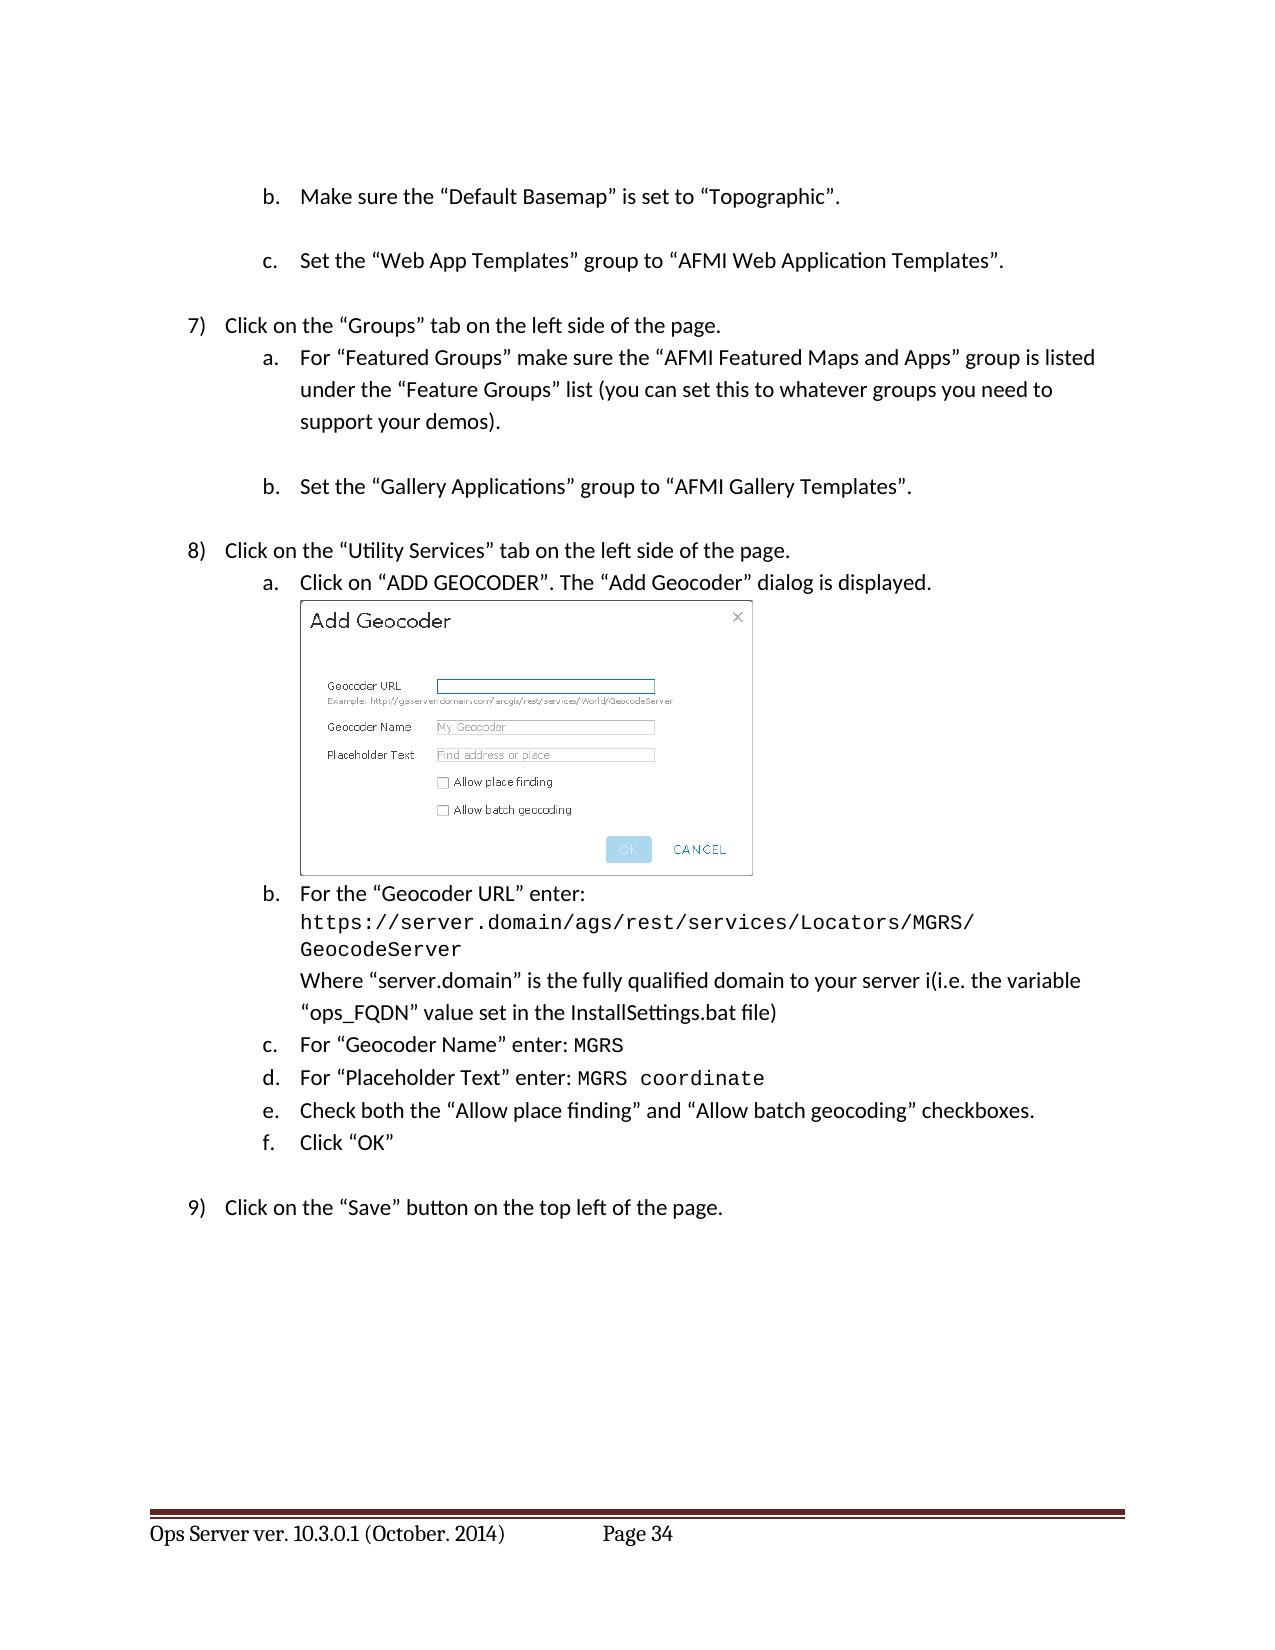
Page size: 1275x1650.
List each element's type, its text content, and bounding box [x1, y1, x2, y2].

list Where “server.domain” is the fully qualified domain to your server i(i.e. the variable “ops_FQDN” value set in the InstallSettings.bat file) [300, 966, 1125, 1026]
list For “Geocoder Name” enter: MGRS [262, 1031, 1125, 1059]
list For the “Geocoder URL” enter: [262, 879, 1125, 908]
list Click on the “Utility Services” tab on the left side of the page. [187, 536, 1125, 564]
list Click on the “Save” button on the top left of the page. [187, 1193, 1125, 1221]
picture [300, 600, 753, 876]
list Check both the “Allow place finding” and “Allow batch geocoding” checkboxes. [262, 1096, 1125, 1124]
list Click on “ADD GEOCODER”. The “Add Geocoder” dialog is displayed. [262, 568, 1125, 596]
list https://server.domain/ags/rest/services/Locators/MGRS/GeocodeServer [300, 912, 1125, 963]
list Click on the “Groups” tab on the left side of the page. [187, 311, 1125, 339]
list For “Featured Groups” make sure the “AFMI Featured Maps and Apps” group is listed under the “Feature Groups” list (you can set this to whatever groups you need to support your demos). [262, 343, 1125, 436]
list For “Placeholder Text” enter: MGRS coordinate [262, 1063, 1125, 1092]
list Make sure the “Default Basemap” is set to “Topographic”. [262, 182, 1125, 210]
list Set the “Web App Templates” group to “AFMI Web Application Templates”. [262, 247, 1125, 274]
list Click “OK” [262, 1128, 1125, 1156]
list Set the “Gallery Applications” group to “AFMI Gallery Templates”. [262, 472, 1125, 500]
